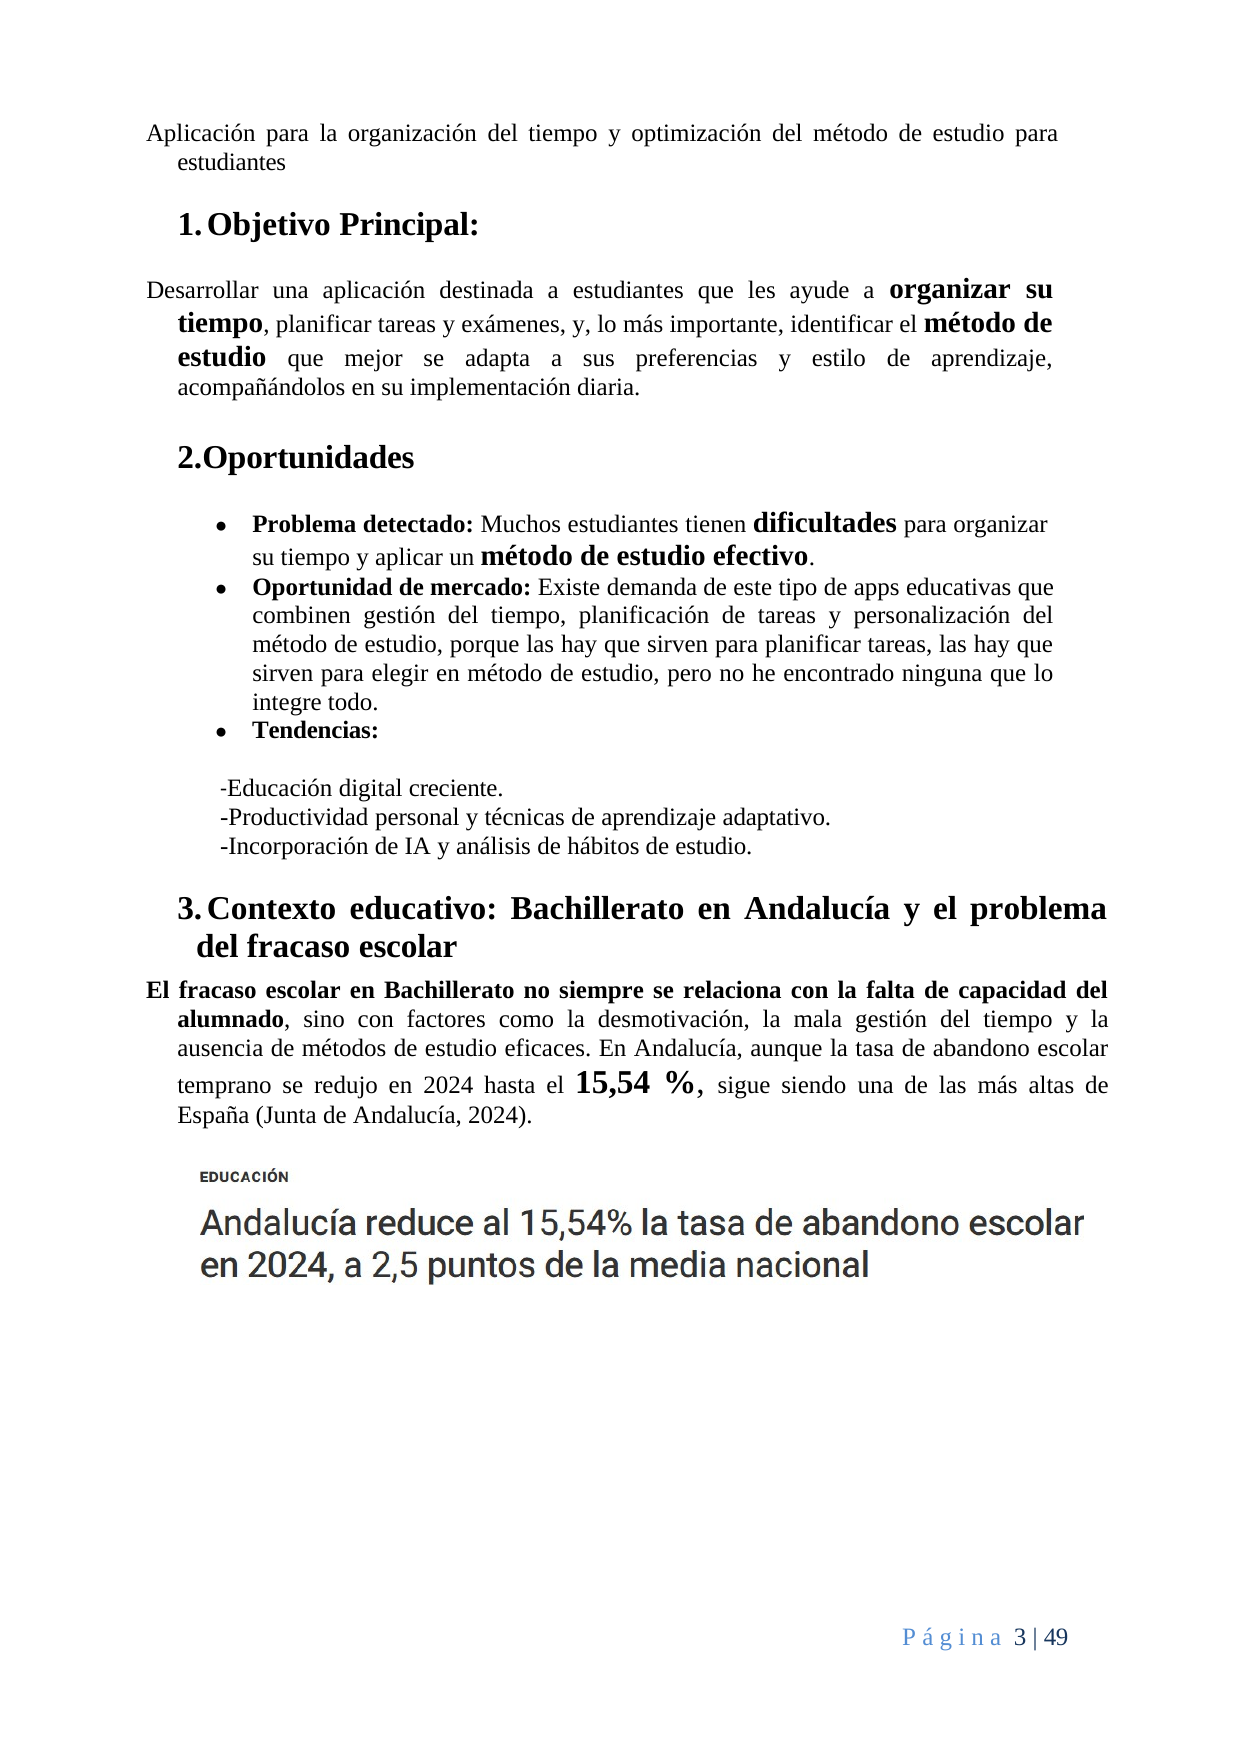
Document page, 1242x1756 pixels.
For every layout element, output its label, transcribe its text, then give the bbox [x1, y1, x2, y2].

text -Incorporación de IA y análisis de hábitos de estudio. [220, 831, 1212, 860]
subtitle Contexto educativo: Bachillerato en Andalucía y el problema del fracaso escolar [177, 888, 1107, 965]
list Oportunidad de mercado: Existe demanda de este tipo de apps educativas que combinen gestión del tiempo, planificación de tareas y personalización del método de estudio, porque las hay que sirven para planificar tareas, las hay que sirven para elegir en método de estudio, pero no he encontrado ninguna que lo integre todo. [214, 572, 1054, 716]
picture [199, 1168, 1084, 1285]
subtitle Oportunidades [177, 437, 1212, 476]
text Desarrollar una aplicación destinada a estudiantes que les ayude a organizar su tiempo, planificar tareas y exámenes, y, lo más importante, identificar el método de estudio que mejor se adapta a sus preferencias y estilo de aprendizaje, acompañándolos en su implementación diaria. [146, 272, 1053, 401]
text -Educación digital creciente. [220, 773, 1212, 802]
list Problema detectado: Muchos estudiantes tienen dificultades para organizar su tiempo y aplicar un método de estudio efectivo. [214, 505, 1048, 572]
text El fracaso escolar en Bachillerato no siempre se relaciona con la falta de capacidad del alumnado, sino con factores como la desmotivación, la mala gestión del tiempo y la ausencia de métodos de estudio eficaces. En Andalucía, aunque la tasa de abandono escolar temprano se redujo en 2024 hasta el 15,54 %, sigue siendo una de las más altas de España (Junta de Andalucía, 2024). [146, 976, 1109, 1129]
text Aplicación para la organización del tiempo y optimización del método de estudio para estudiantes [146, 118, 1109, 176]
text -Productividad personal y técnicas de aprendizaje adaptativo. [220, 802, 1212, 831]
subtitle Objetivo Principal: [177, 204, 1212, 243]
list Tendencias: [214, 716, 1212, 744]
